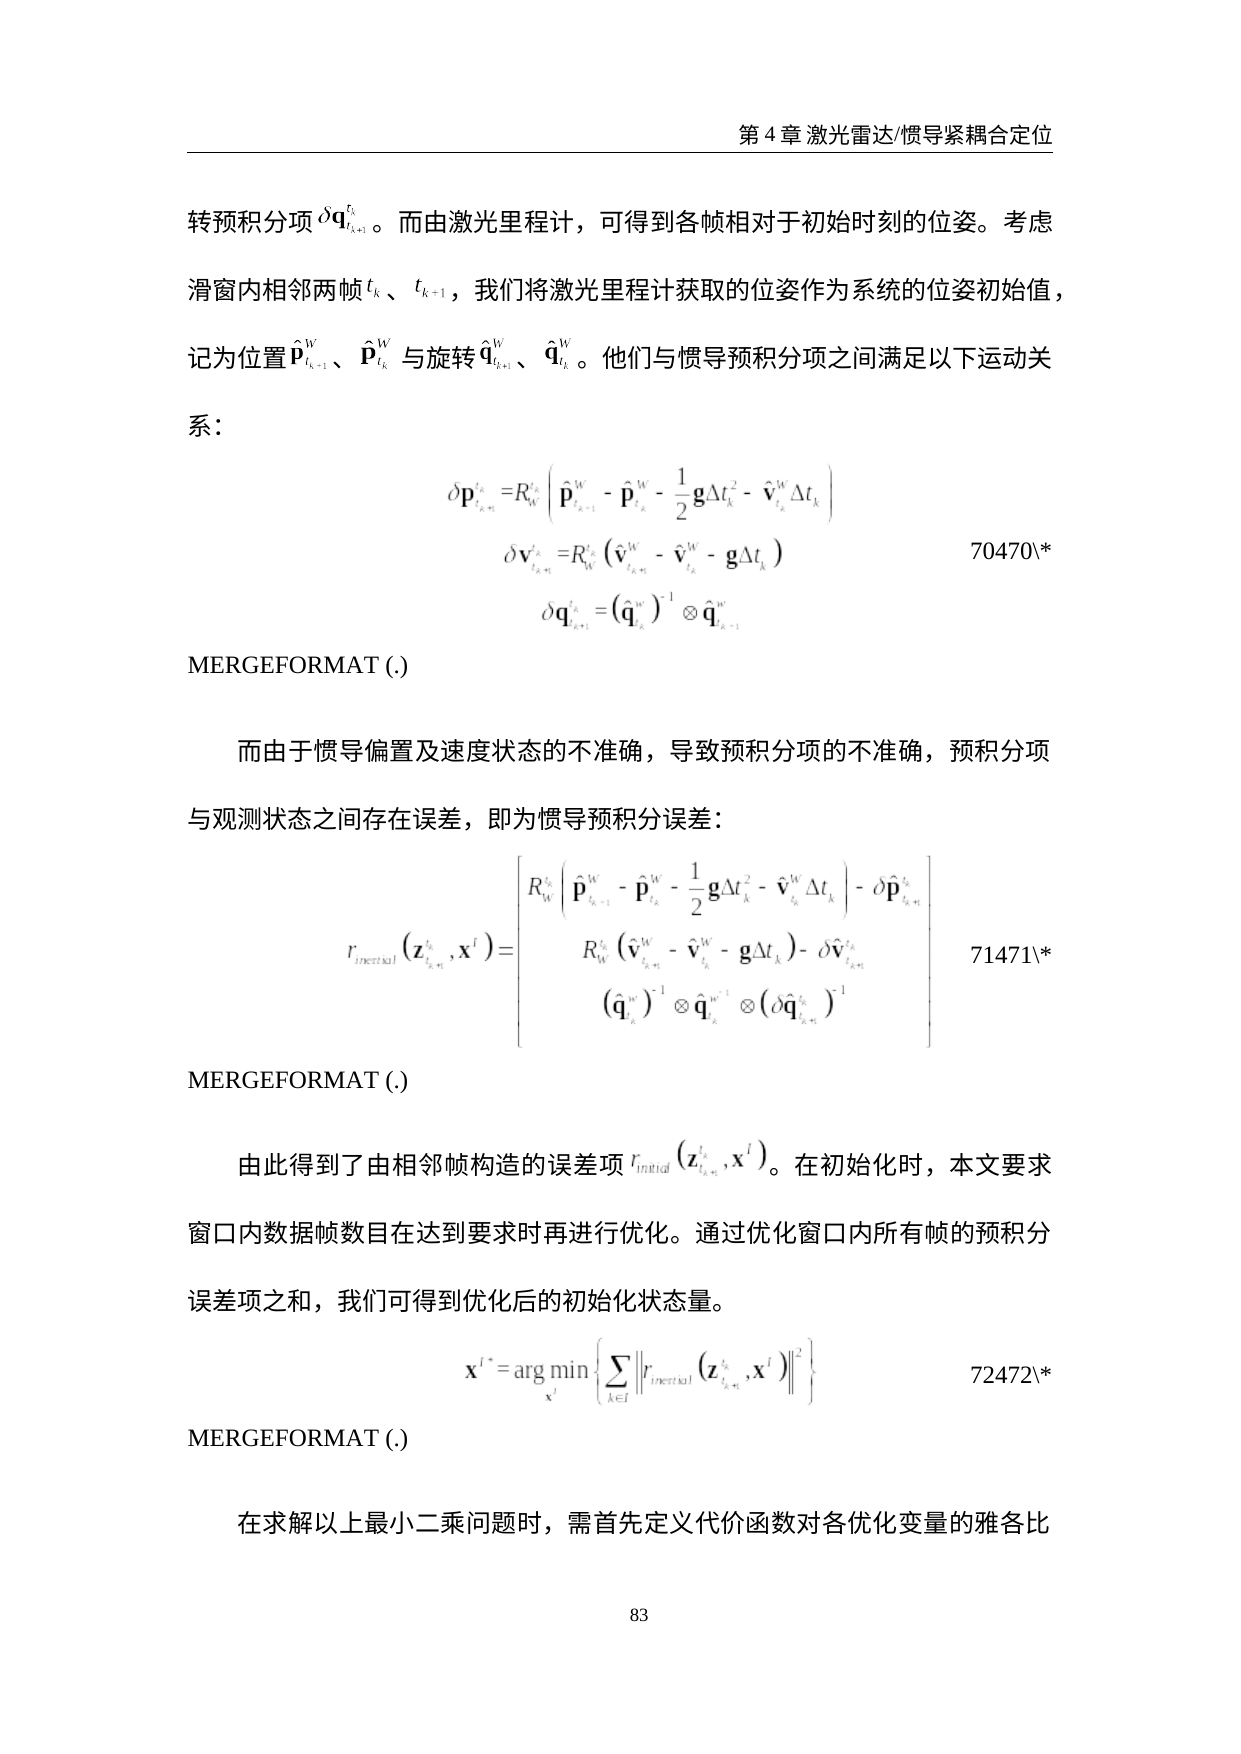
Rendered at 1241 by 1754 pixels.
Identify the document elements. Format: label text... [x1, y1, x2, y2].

text 而由于惯导偏置及速度状态的不准确，导致预积分项的不准确，预积分项与观测状态之间存在误差，即为惯导预积分误差： [187, 715, 1053, 851]
text 由此得到了由相邻帧构造的误差项。在初始化时，本文要求窗口内数据帧数目在达到要求时再进行优化。通过优化窗口内所有帧的预积分误差项之和，我们可得到优化后的初始化状态量。 [187, 1130, 1053, 1334]
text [187, 1488, 1053, 1556]
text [187, 186, 1053, 458]
